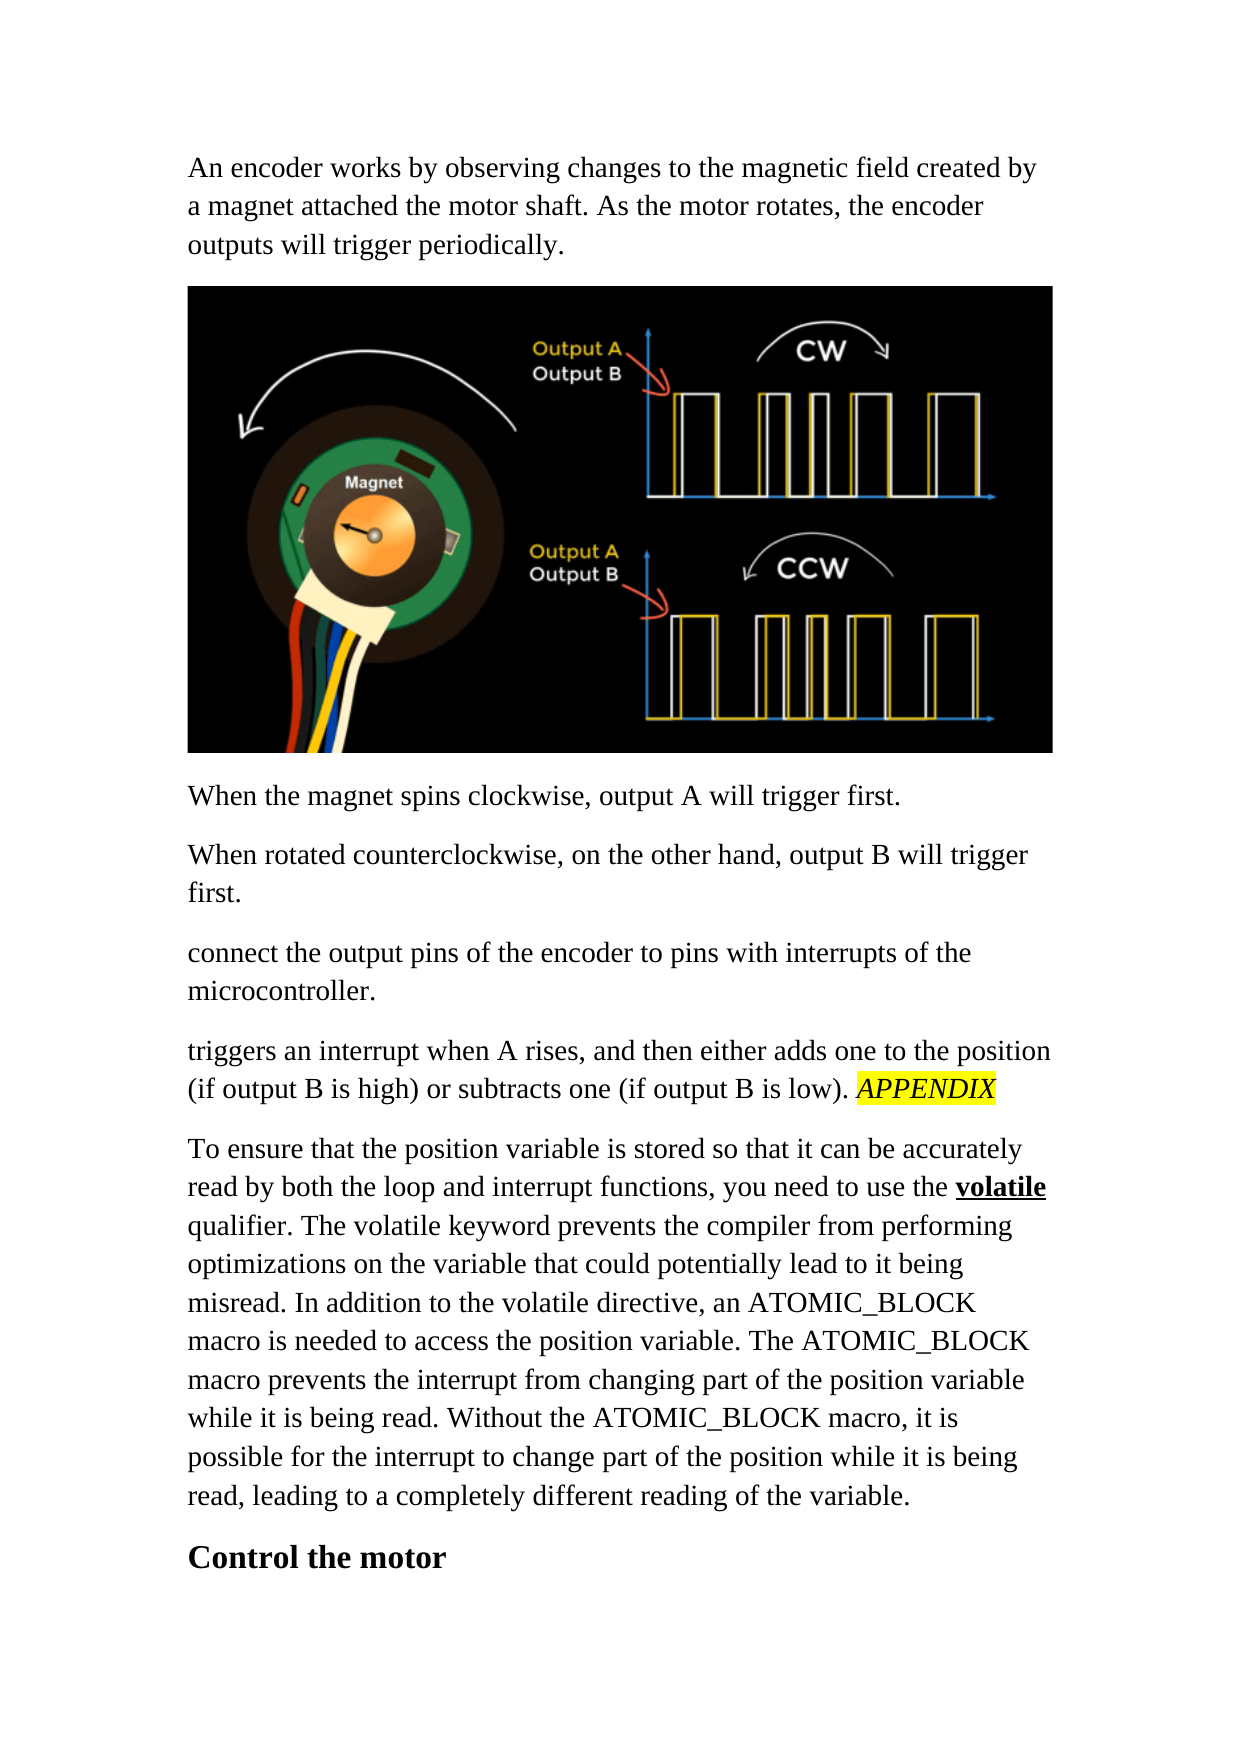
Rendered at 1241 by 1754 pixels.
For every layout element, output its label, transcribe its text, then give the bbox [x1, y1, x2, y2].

text An encoder works by observing changes to the magnetic field created by a magnet attached the motor shaft. As the motor rotates, the encoder outputs will trigger periodically. [187, 150, 1053, 261]
text To ensure that the position variable is stored so that it can be accurately read by both the loop and interrupt functions, you need to use the volatile qualifier. The volatile keyword prevents the compiler from performing optimizations on the variable that could potentially lead to it being misread. In addition to the volatile directive, an ATOMIC_BLOCK macro is needed to access the position variable. The ATOMIC_BLOCK macro prevents the interrupt from changing part of the position variable while it is being read. Without the ATOMIC_BLOCK macro, it is possible for the interrupt to change part of the position while it is being read, leading to a completely different reading of the variable. [187, 1131, 1053, 1511]
picture [187, 286, 1053, 753]
text When the magnet spins clockwise, output A will trigger first. [187, 778, 1053, 811]
text When rotated counterclockwise, on the other hand, output B will trigger first. [187, 837, 1053, 909]
text Control the motor [187, 1537, 1053, 1575]
text connect the output pins of the encoder to pins with interrupts of the microcontroller. [187, 935, 1053, 1007]
text triggers an interrupt when A rises, and then either adds one to the position (if output B is high) or subtracts one (if output B is low). APPENDIX [187, 1033, 1053, 1105]
